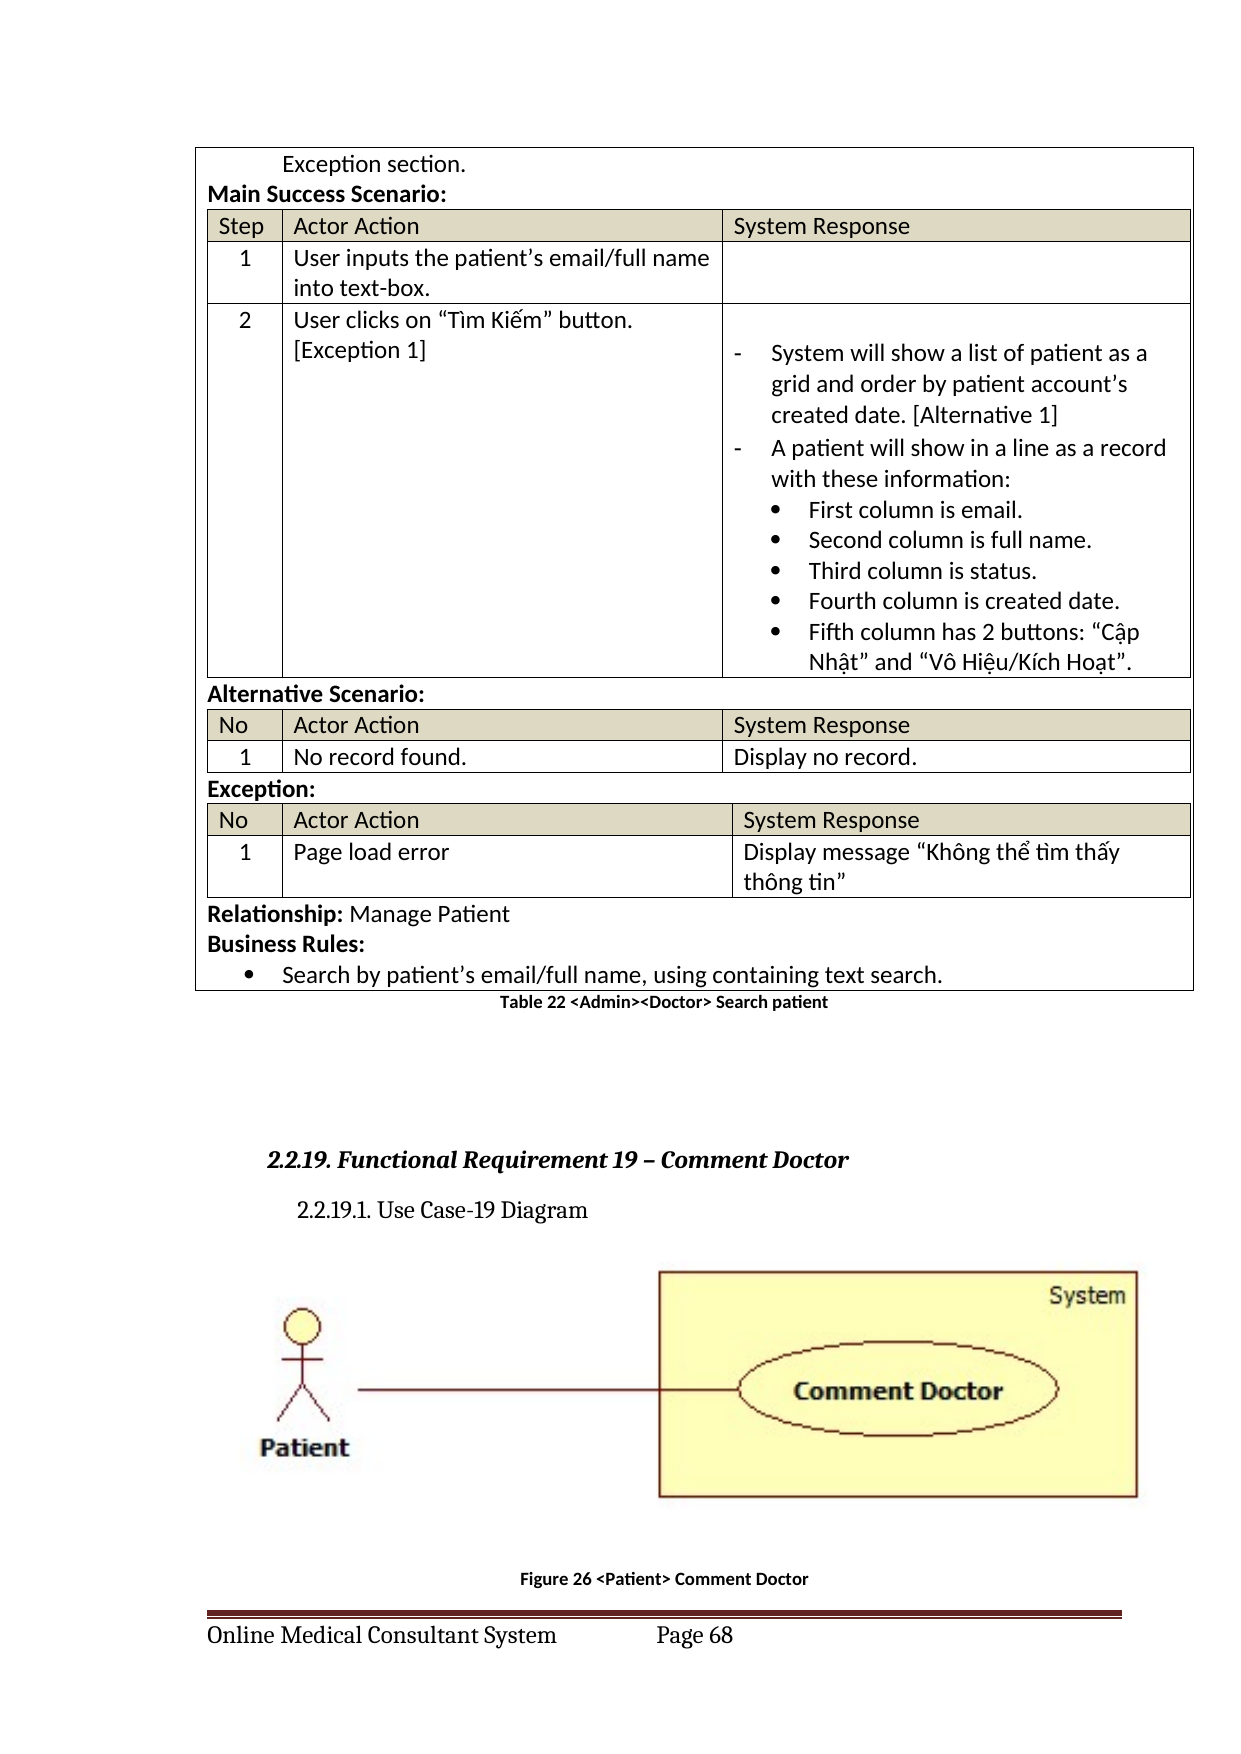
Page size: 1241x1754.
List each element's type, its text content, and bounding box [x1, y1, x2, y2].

subtitle Functional Requirement 19 – Comment Doctor [267, 1146, 1122, 1175]
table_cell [196, 148, 1193, 989]
subtitle Use Case-19 Diagram [282, 1196, 1122, 1224]
picture [207, 1228, 1182, 1542]
